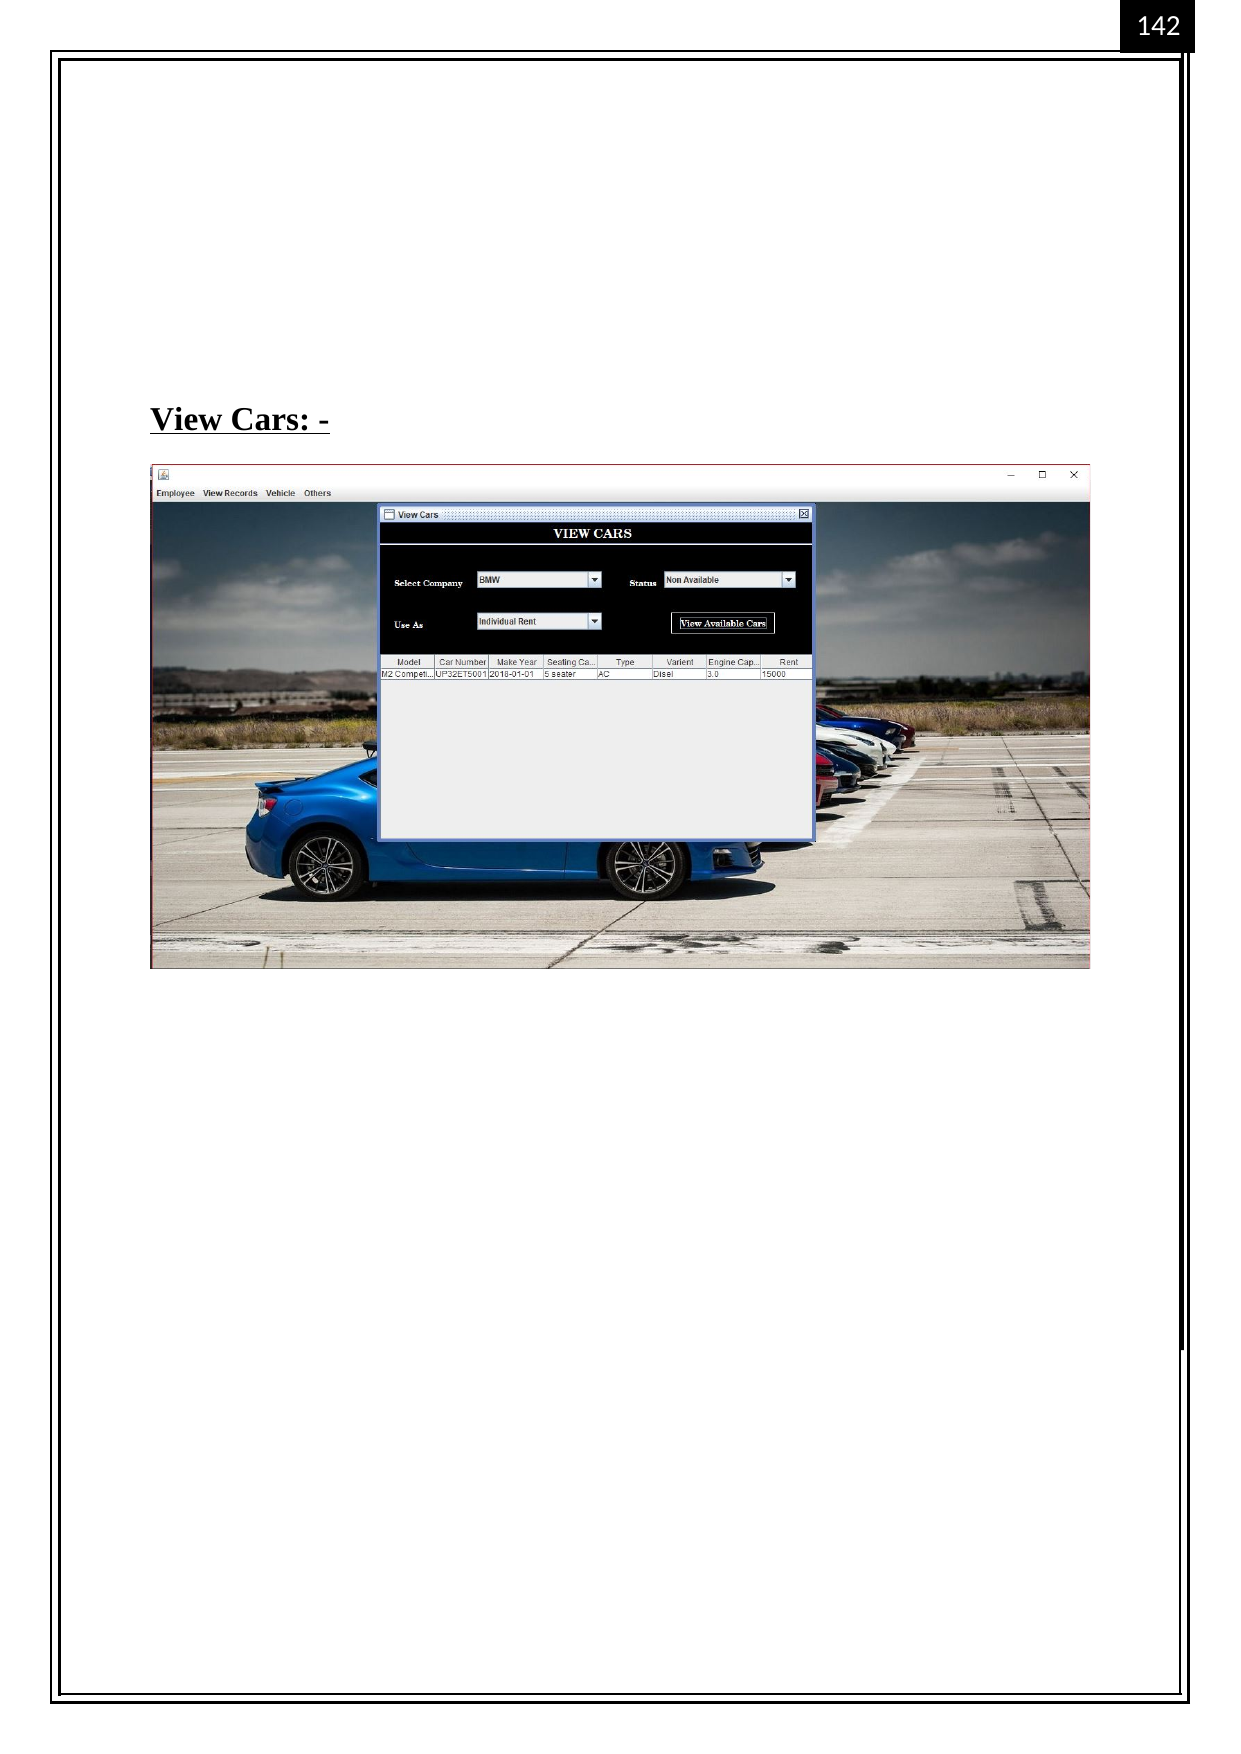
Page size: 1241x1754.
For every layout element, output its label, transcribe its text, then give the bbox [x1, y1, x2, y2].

text View Cars: - [150, 399, 1090, 438]
picture [150, 464, 1091, 969]
